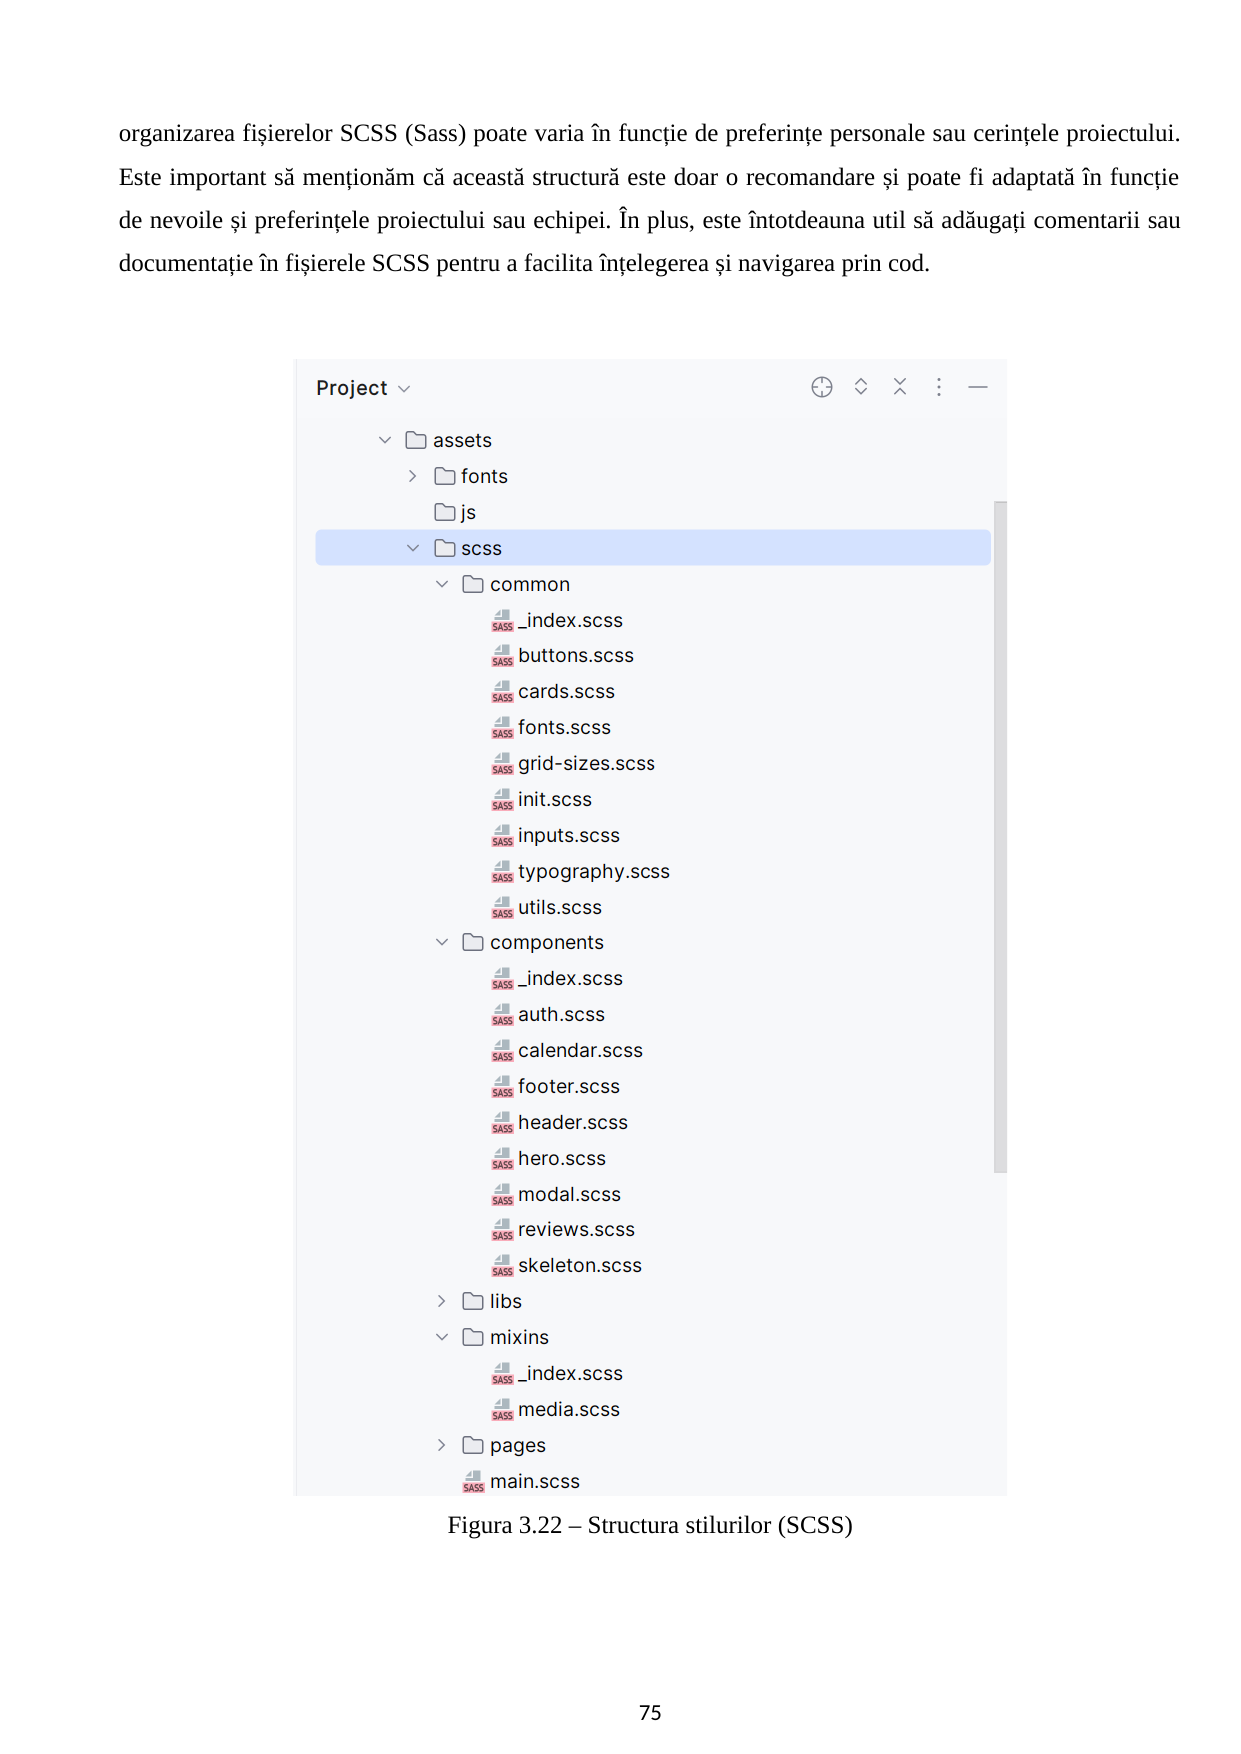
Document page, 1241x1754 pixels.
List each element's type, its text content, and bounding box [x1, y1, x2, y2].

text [118, 118, 1182, 277]
picture [293, 359, 1008, 1496]
text Figura 3.22 – Structura stilurilor (SCSS) [118, 1510, 1182, 1539]
